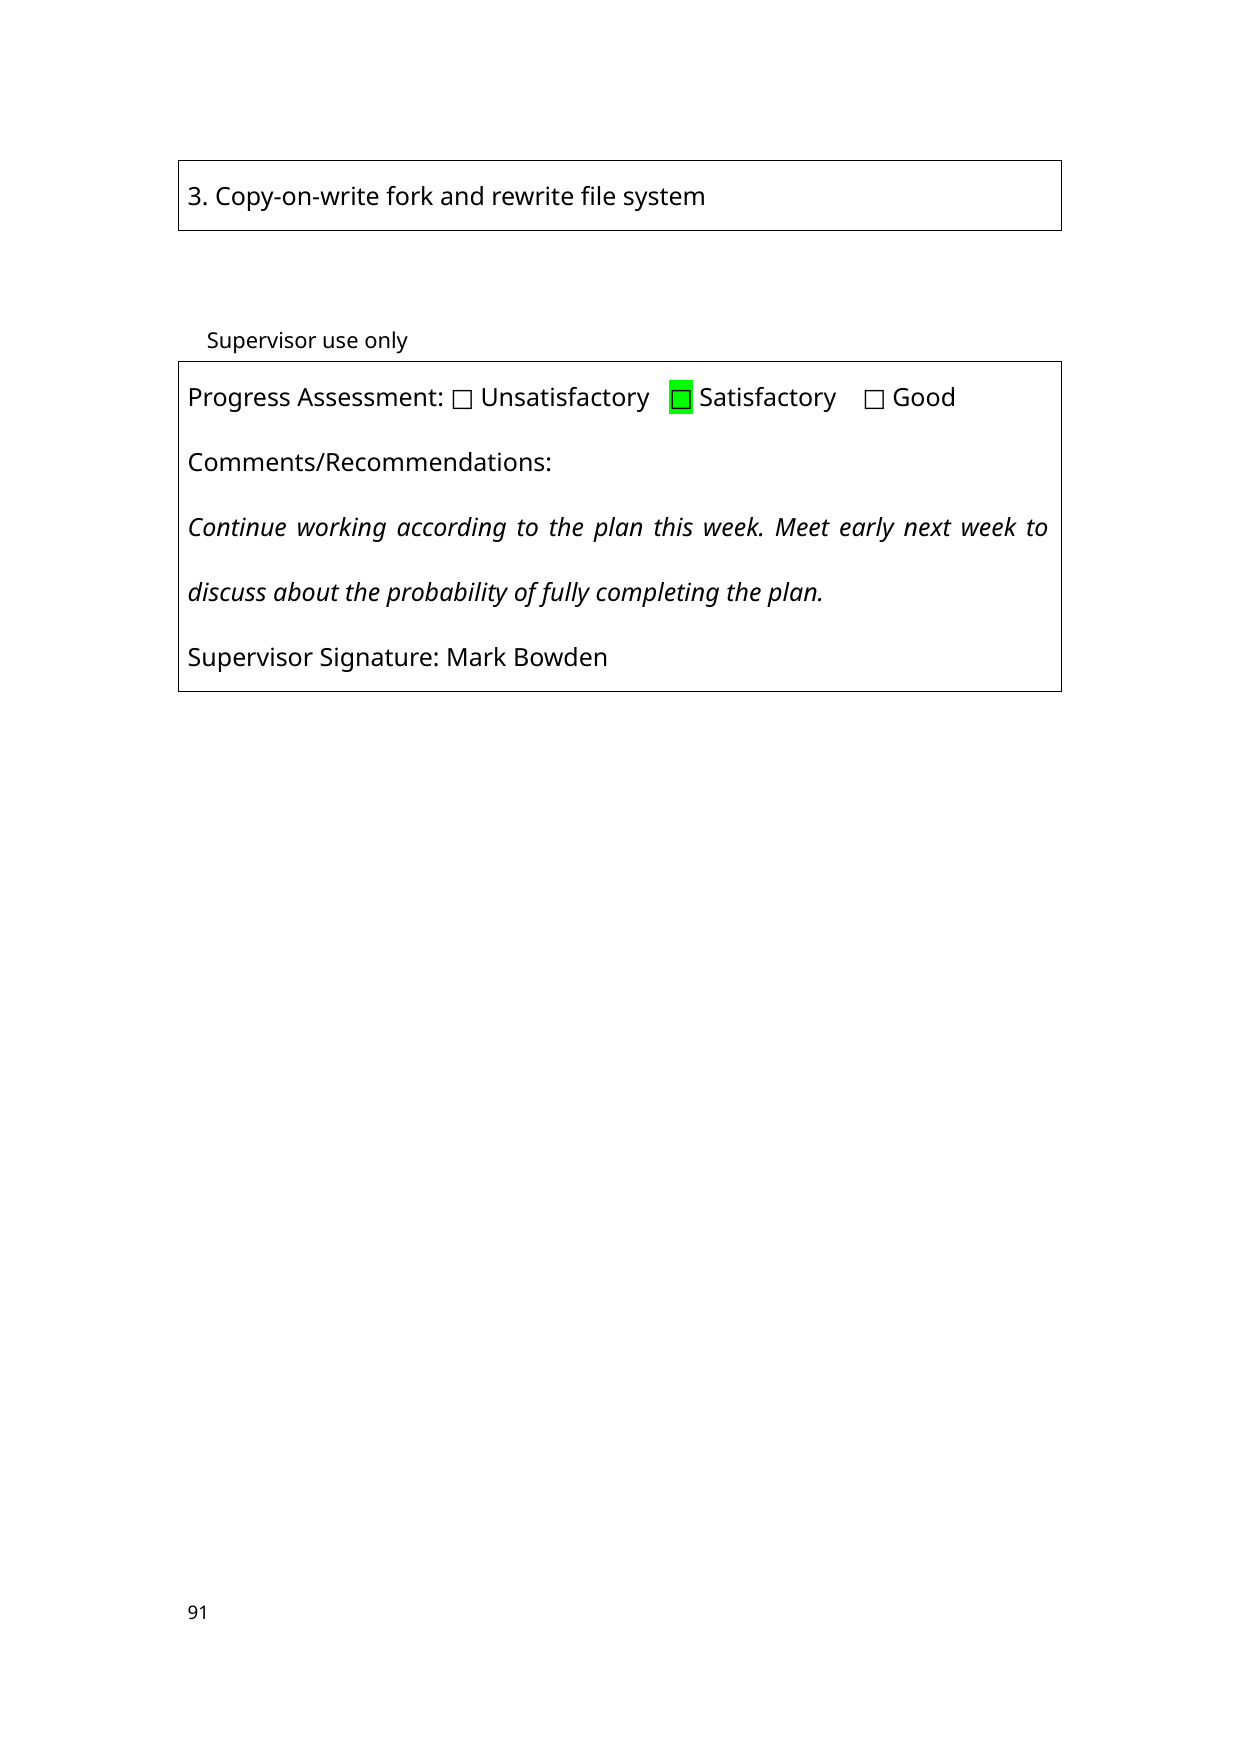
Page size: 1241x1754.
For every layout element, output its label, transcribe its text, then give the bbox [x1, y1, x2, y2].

text Supervisor Signature: Mark Bowden [179, 621, 1061, 691]
text 3. Copy-on-write fork and rewrite file system [179, 161, 1061, 230]
text Comments/Recommendations: [187, 429, 1053, 494]
text Continue working according to the plan this week. Meet early next week to discuss about the probability of fully completing the plan. [187, 494, 1053, 621]
text Progress Assessment: □ Unsatisfactory □ Satisfactory □ Good [179, 362, 1061, 429]
